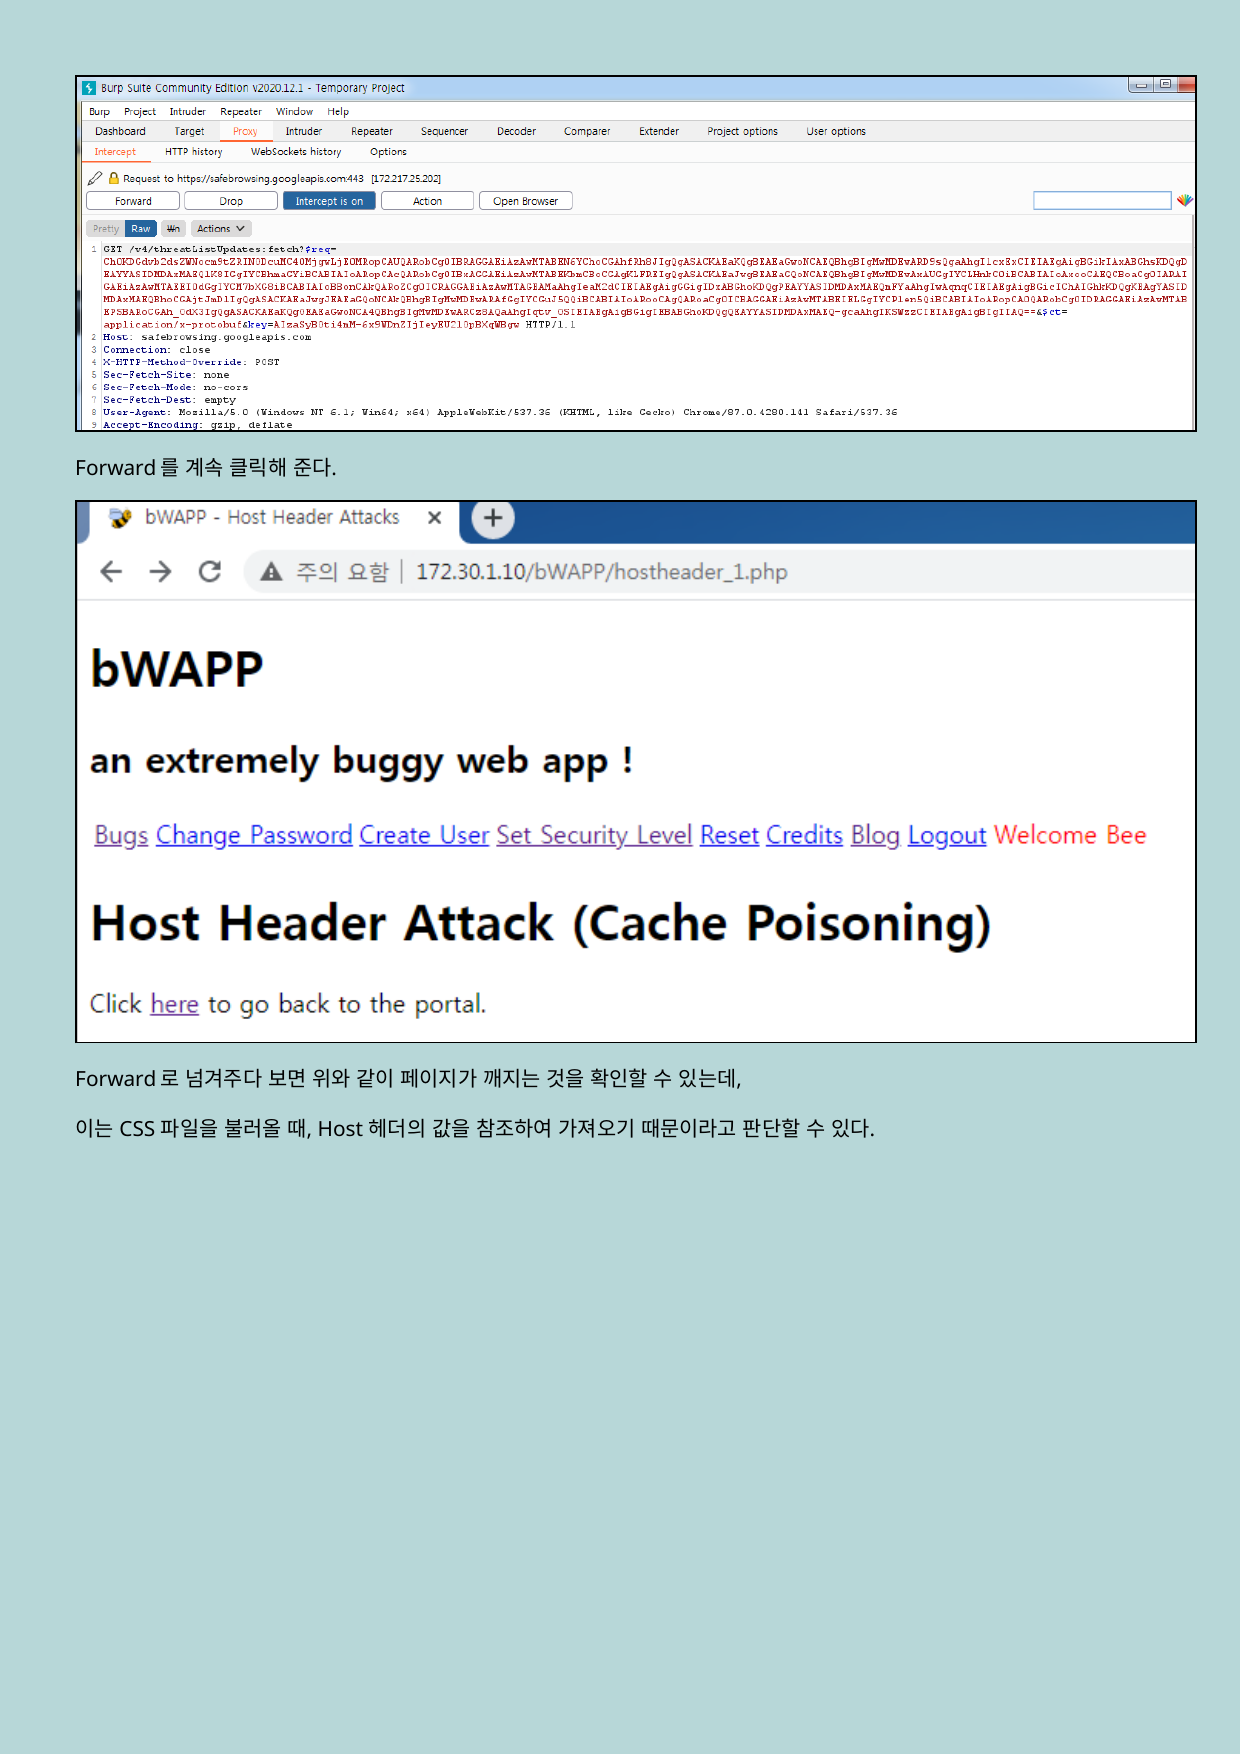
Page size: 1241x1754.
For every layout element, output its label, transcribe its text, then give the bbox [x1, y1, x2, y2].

text 이는 CSS 파일을 불러올 때, Host 헤더의 값을 참조하여 가져오기 때문이라고 판단할 수 있다. [75, 1112, 1165, 1142]
picture [77, 502, 1195, 1042]
text Forward로 넘겨주다 보면 위와 같이 페이지가 깨지는 것을 확인할 수 있는데, [75, 1062, 1165, 1093]
picture [77, 77, 1195, 430]
text Forward를 계속 클릭해 준다. [75, 451, 1165, 481]
